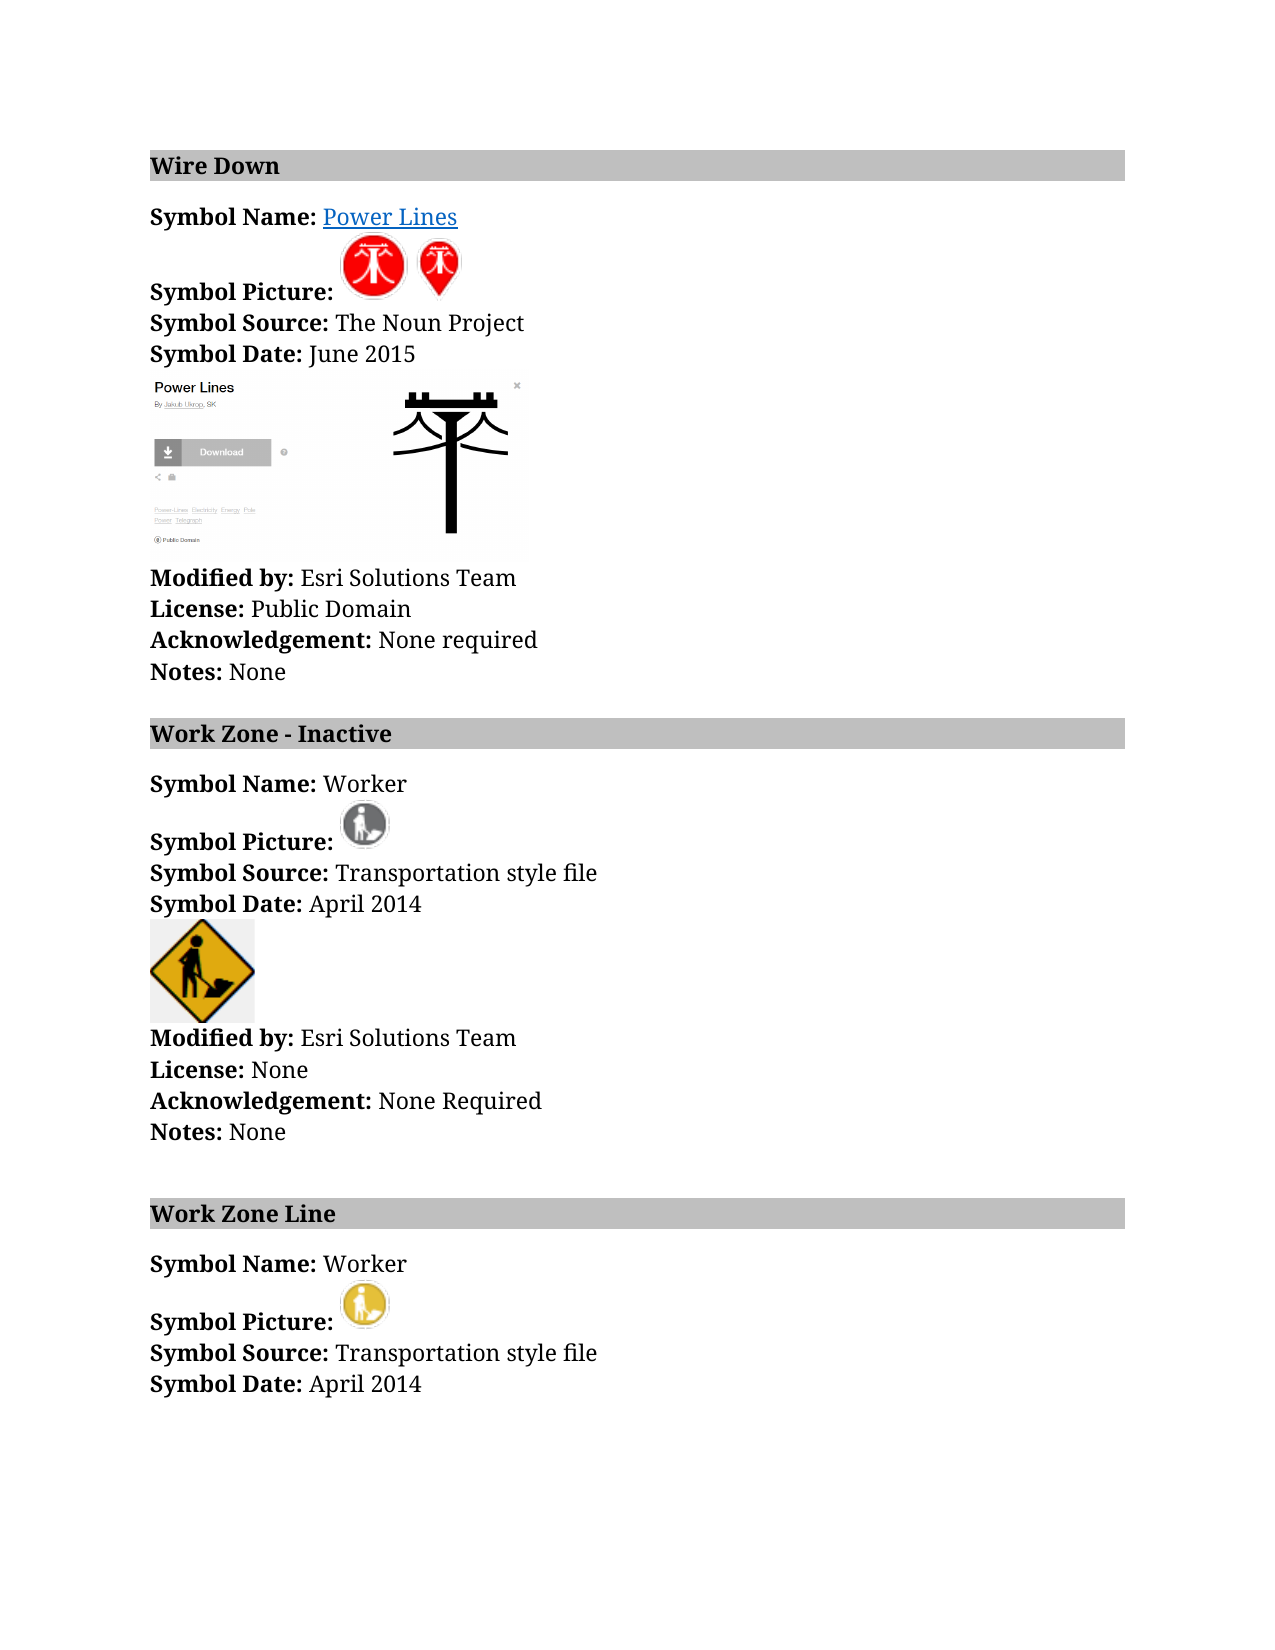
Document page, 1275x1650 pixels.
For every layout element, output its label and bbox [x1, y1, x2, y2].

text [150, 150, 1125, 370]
picture [339, 231, 471, 301]
picture [150, 919, 255, 1023]
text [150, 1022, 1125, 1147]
picture [150, 369, 530, 562]
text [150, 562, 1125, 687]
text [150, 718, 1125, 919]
picture [339, 799, 390, 850]
picture [339, 1279, 390, 1330]
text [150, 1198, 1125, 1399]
